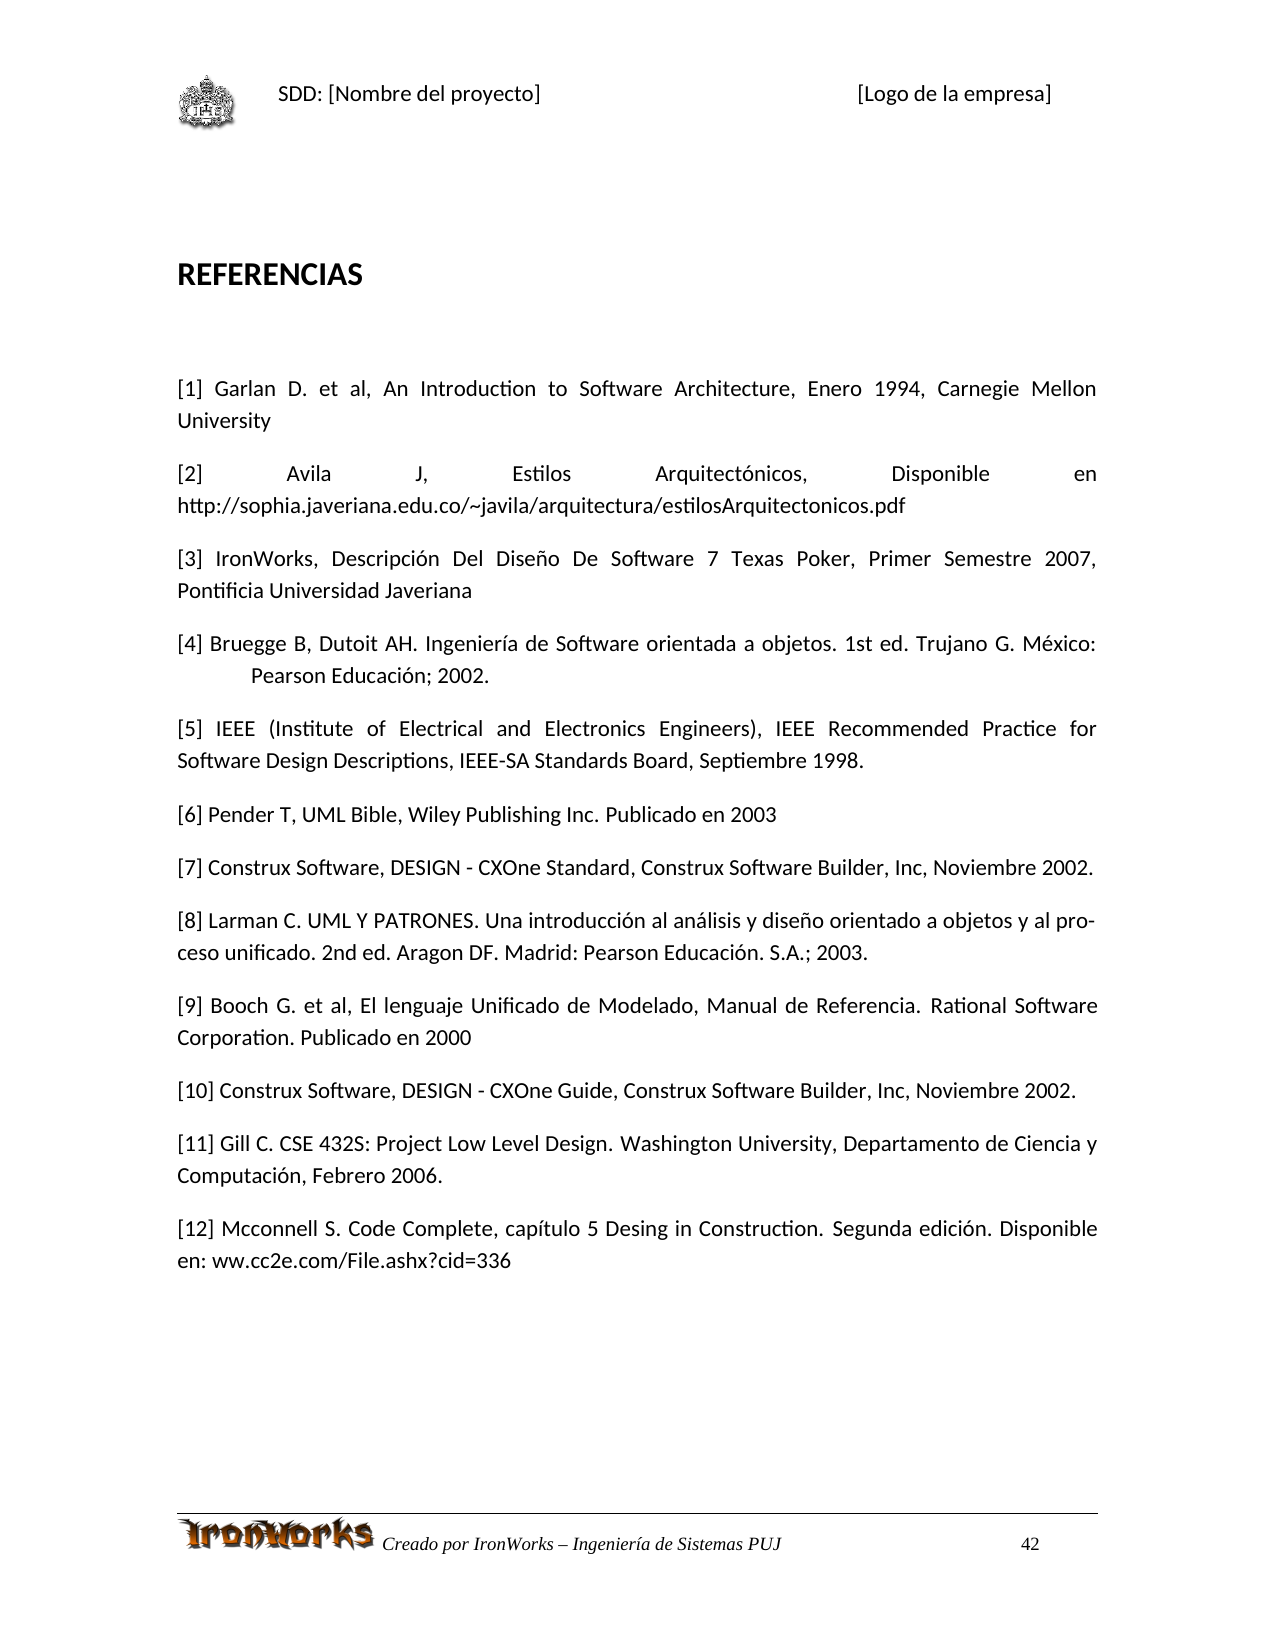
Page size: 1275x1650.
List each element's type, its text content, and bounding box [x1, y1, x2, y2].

text [12] Mcconnell S. Code Complete, capítulo 5 Desing in Construction. Segunda edición. Disponible en: ww.cc2e.com/File.ashx?cid=336 [177, 1214, 1098, 1274]
text [7] Construx Software, DESIGN - CXOne Standard, Construx Software Builder, Inc, Noviembre 2002. [177, 853, 1098, 881]
text [1] Garlan D. et al, An Introduction to Software Architecture, Enero 1994, Carnegie Mellon University [177, 374, 1098, 434]
text [3] IronWorks, Descripción Del Diseño De Software 7 Texas Poker, Primer Semestre 2007, Pontificia Universidad Javeriana [177, 544, 1098, 604]
picture [176, 1516, 377, 1551]
text [5] IEEE (Institute of Electrical and Electronics Engineers), IEEE Recommended Practice for Software Design Descriptions, IEEE-SA Standards Board, Septiembre 1998. [177, 714, 1098, 775]
text REFERENCIAS [177, 253, 1098, 294]
text [10] Construx Software, DESIGN - CXOne Guide, Construx Software Builder, Inc, Noviembre 2002. [177, 1076, 1098, 1104]
text [8] Larman C. UML Y PATRONES. Una introducción al análisis y diseño orientado a objetos y al pro-ceso unificado. 2nd ed. Aragon DF. Madrid: Pearson Educación. S.A.; 2003. [177, 906, 1098, 966]
picture [176, 73, 238, 133]
text [6] Pender T, UML Bible, Wiley Publishing Inc. Publicado en 2003 [177, 800, 1098, 828]
text [9] Booch G. et al, El lenguaje Unificado de Modelado, Manual de Referencia. Rational Software Corporation. Publicado en 2000 [177, 991, 1098, 1051]
text [11] Gill C. CSE 432S: Project Low Level Design. Washington University, Departamento de Ciencia y Computación, Febrero 2006. [177, 1129, 1098, 1189]
text [4] Bruegge B, Dutoit AH. Ingeniería de Software orientada a objetos. 1st ed. Trujano G. México: Pearson Educación; 2002. [177, 629, 1098, 689]
text [2] Avila J, Estilos Arquitectónicos, Disponible en http://sophia.javeriana.edu.co/~javila/arquitectura/estilosArquitectonicos.pdf [177, 459, 1098, 519]
